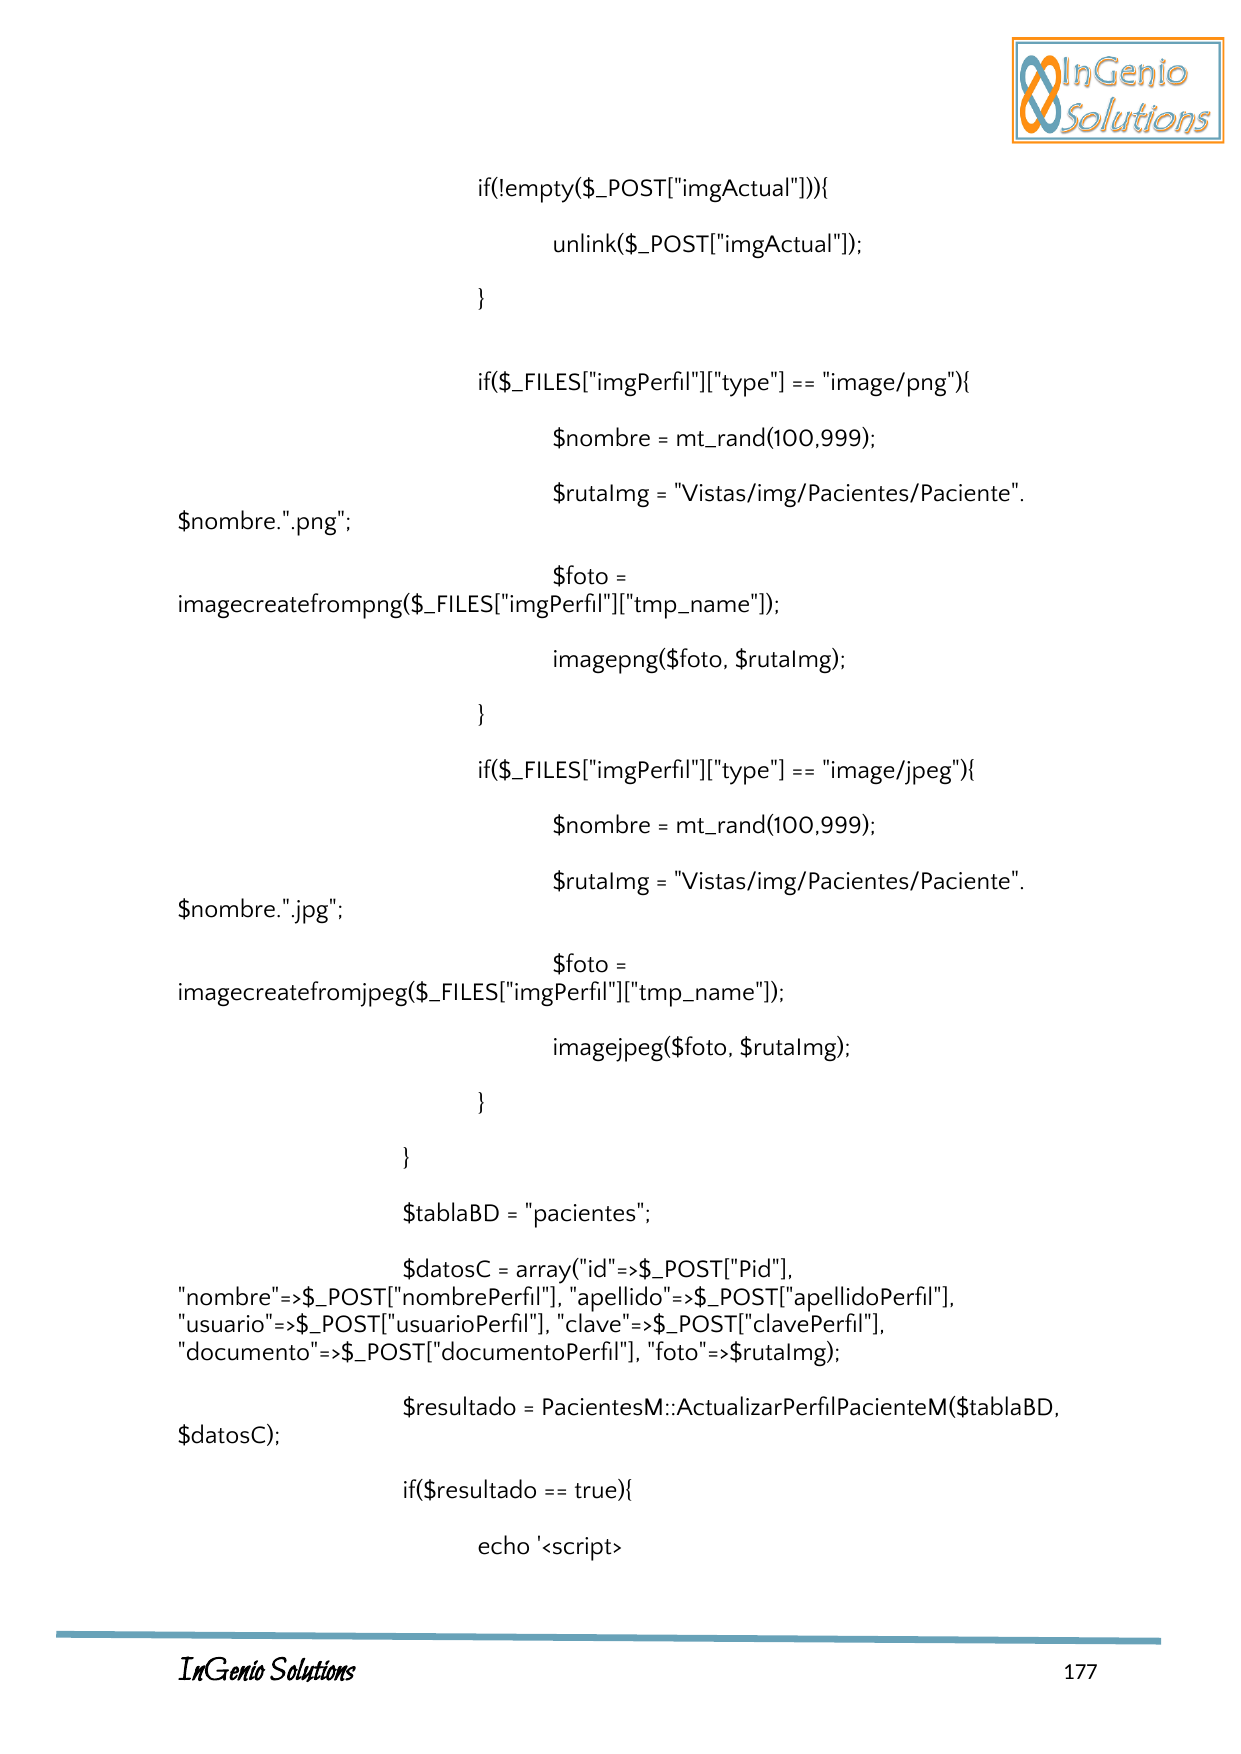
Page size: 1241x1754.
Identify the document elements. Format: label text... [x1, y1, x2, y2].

text $foto = imagecreatefromjpeg($_FILES["imgPerfil"]["tmp_name"]); [177, 951, 1063, 1007]
text if($_FILES["imgPerfil"]["type"] == "image/jpeg"){ [177, 757, 1063, 785]
text if(!empty($_POST["imgActual"])){ [177, 175, 1063, 203]
text $resultado = PacientesM::ActualizarPerfilPacienteM($tablaBD, $datosC); [177, 1394, 1063, 1450]
picture [1011, 37, 1225, 146]
text $datosC = array("id"=>$_POST["Pid"], "nombre"=>$_POST["nombrePerfil"], "apellido"=>$_POST["apellidoPerfil"], "usuario"=>$_POST["usuarioPerfil"], "clave"=>$_POST["clavePerfil"], "documento"=>$_POST["documentoPerfil"], "foto"=>$rutaImg); [177, 1256, 1063, 1367]
text unlink($_POST["imgActual"]); [177, 231, 1063, 258]
text $rutaImg = "Vistas/img/Pacientes/Paciente".$nombre.".png"; [177, 480, 1063, 536]
text if($_FILES["imgPerfil"]["type"] == "image/png"){ [177, 369, 1063, 397]
text imagepng($foto, $rutaImg); [177, 646, 1063, 674]
text } [177, 1145, 1063, 1173]
text $nombre = mt_rand(100,999); [177, 425, 1063, 452]
text $rutaImg = "Vistas/img/Pacientes/Paciente".$nombre.".jpg"; [177, 868, 1063, 923]
text } [177, 286, 1063, 314]
text if($resultado == true){ [177, 1478, 1063, 1505]
text } [177, 702, 1063, 729]
text echo '<script> [177, 1533, 1063, 1561]
text $foto = imagecreatefrompng($_FILES["imgPerfil"]["tmp_name"]); [177, 563, 1063, 619]
text $tablaBD = "pacientes"; [177, 1201, 1063, 1228]
text } [177, 1090, 1063, 1117]
text $nombre = mt_rand(100,999); [177, 813, 1063, 840]
text imagejpeg($foto, $rutaImg); [177, 1034, 1063, 1062]
